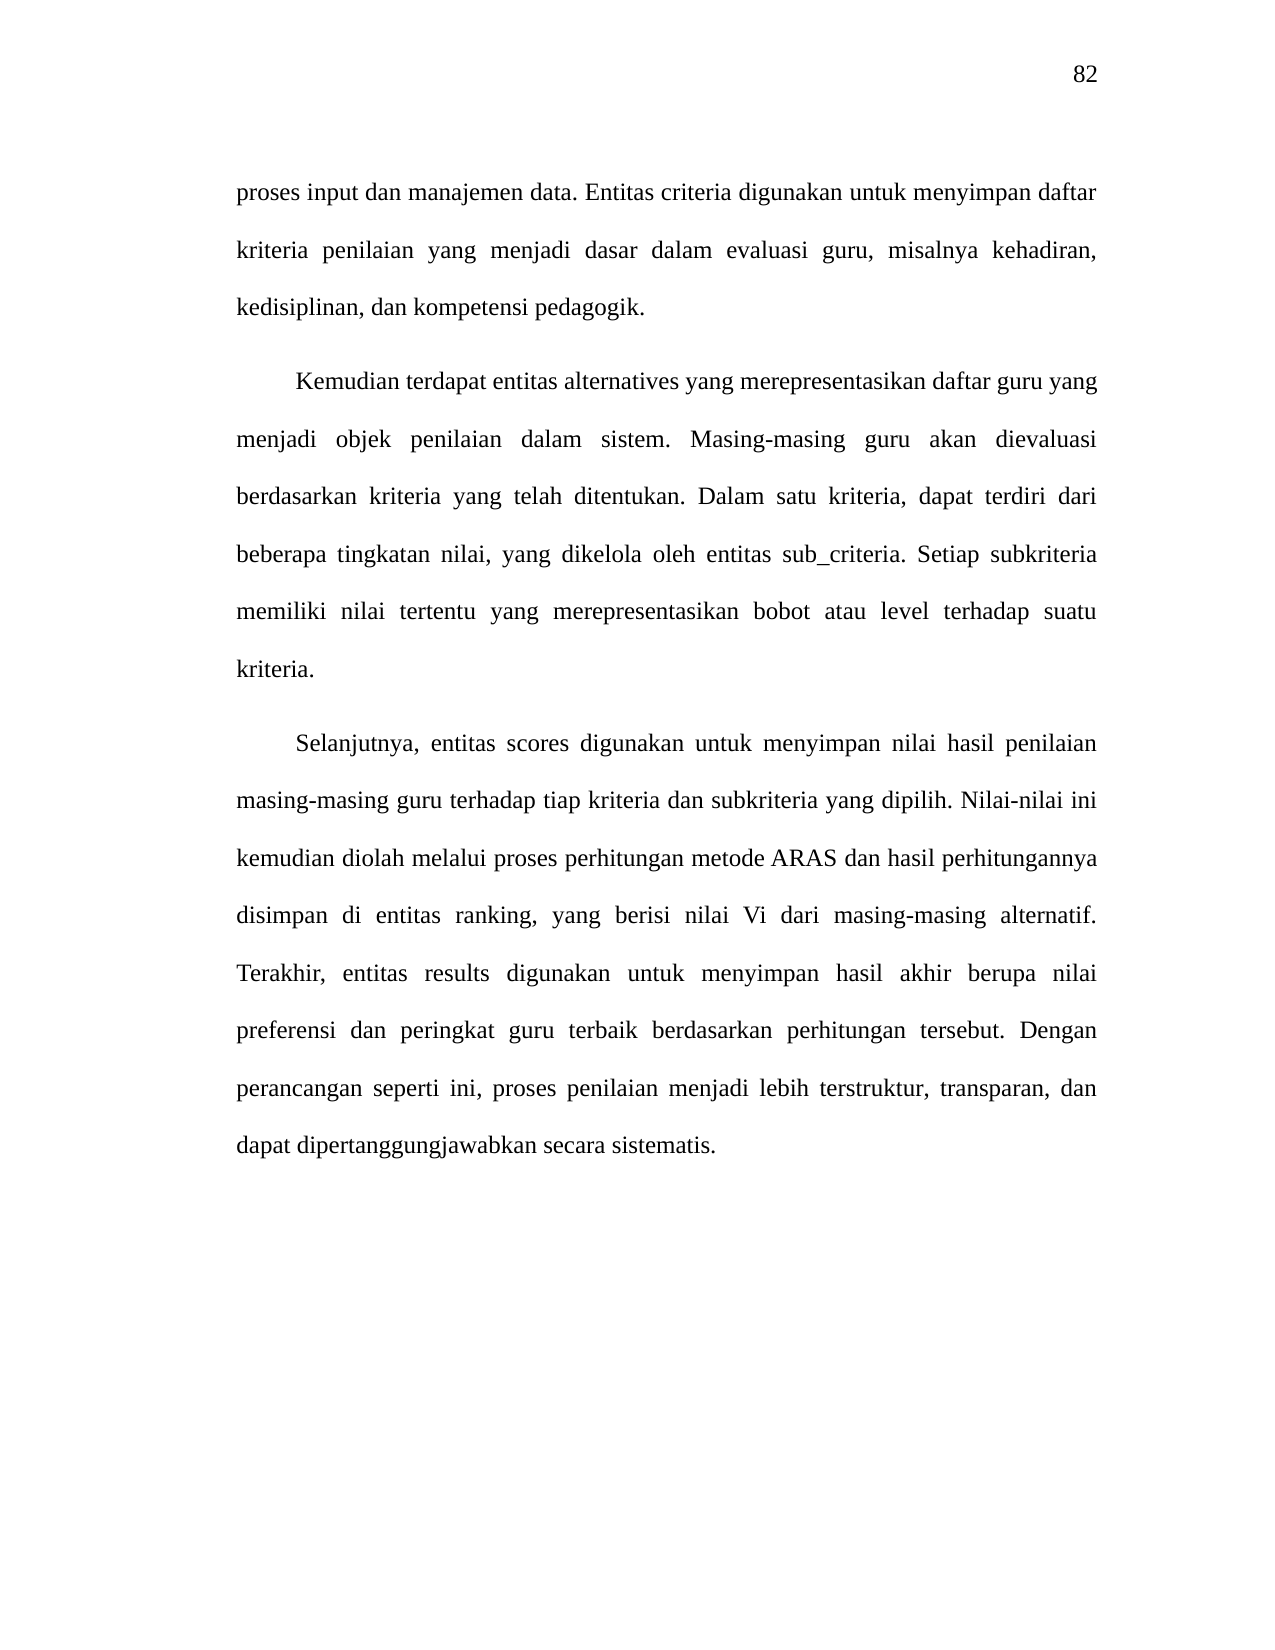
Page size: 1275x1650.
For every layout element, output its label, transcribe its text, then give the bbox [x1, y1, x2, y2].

text Selanjutnya, entitas scores digunakan untuk menyimpan nilai hasil penilaian masing-masing guru terhadap tiap kriteria dan subkriteria yang dipilih. Nilai-nilai ini kemudian diolah melalui proses perhitungan metode ARAS dan hasil perhitungannya disimpan di entitas ranking, yang berisi nilai Vi dari masing-masing alternatif. Terakhir, entitas results digunakan untuk menyimpan hasil akhir berupa nilai preferensi dan peringkat guru terbaik berdasarkan perhitungan tersebut. Dengan perancangan seperti ini, proses penilaian menjadi lebih terstruktur, transparan, dan dapat dipertanggungjawabkan secara sistematis. [236, 728, 1098, 1159]
text Kemudian terdapat entitas alternatives yang merepresentasikan daftar guru yang menjadi objek penilaian dalam sistem. Masing-masing guru akan dievaluasi berdasarkan kriteria yang telah ditentukan. Dalam satu kriteria, dapat terdiri dari beberapa tingkatan nilai, yang dikelola oleh entitas sub_criteria. Setiap subkriteria memiliki nilai tertentu yang merepresentasikan bobot atau level terhadap suatu kriteria. [236, 366, 1098, 683]
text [236, 177, 1098, 321]
